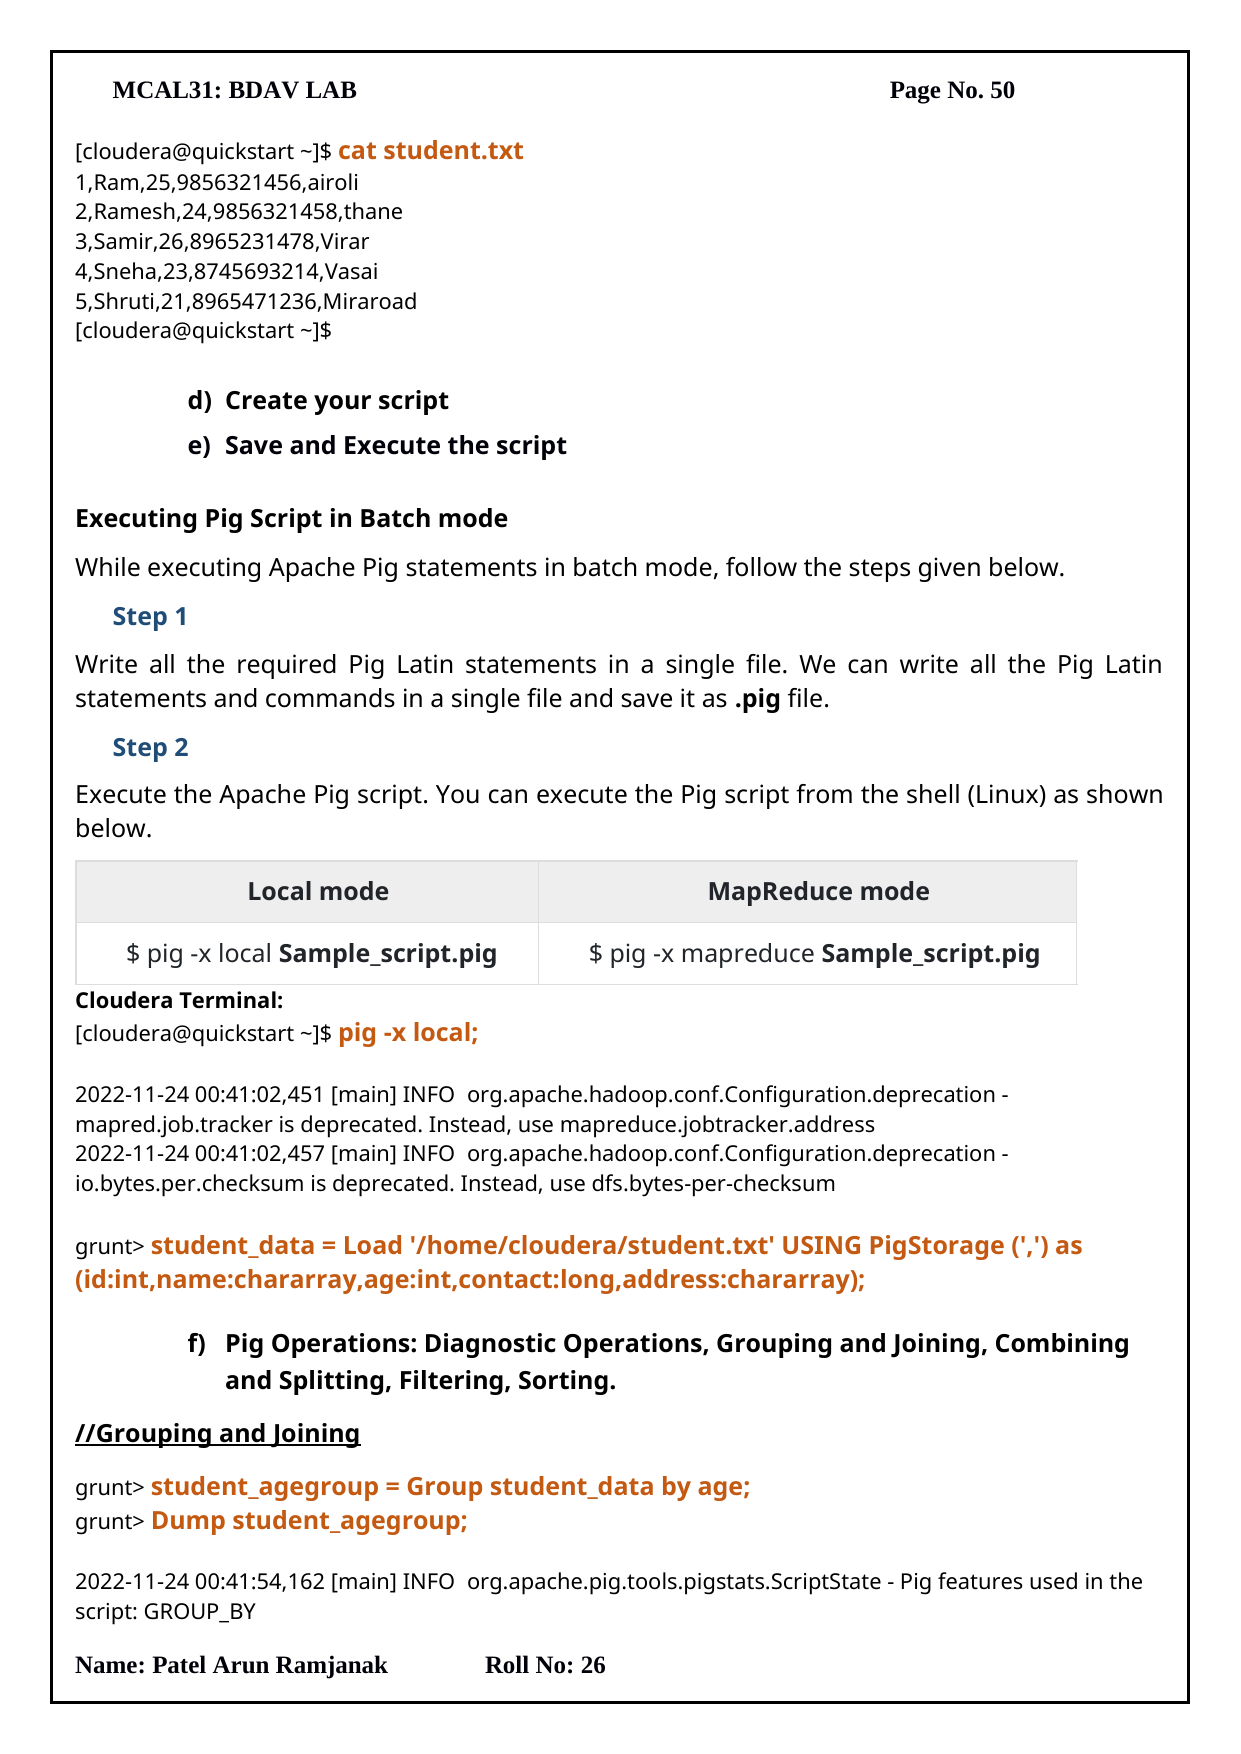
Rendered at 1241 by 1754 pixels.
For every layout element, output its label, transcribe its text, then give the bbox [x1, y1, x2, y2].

subtitle Create your script [187, 383, 1165, 417]
text [cloudera@quickstart ~]$ [75, 316, 1165, 345]
list Pig Operations: Diagnostic Operations, Grouping and Joining, Combining and Splitting, Filtering, Sorting. [187, 1326, 1165, 1396]
table_header Local mode [77, 862, 538, 922]
text 4,Sneha,23,8745693214,Vasai [75, 256, 1165, 286]
text //Grouping and Joining [75, 1415, 1165, 1449]
list Save and Execute the script [187, 428, 1150, 462]
text 1,Ram,25,9856321456,airoli [75, 167, 1165, 196]
text grunt> Dump student_agegroup; [75, 1502, 1165, 1537]
text Execute the Apache Pig script. You can execute the Pig script from the shell (Linux) as shown below. [75, 777, 1165, 845]
text 2022-11-24 00:41:54,162 [main] INFO org.apache.pig.tools.pigstats.ScriptState - Pig features used in the script: GROUP_BY [75, 1566, 1165, 1626]
subtitle Step 1 [112, 599, 1150, 633]
text 2022-11-24 00:41:02,451 [main] INFO org.apache.hadoop.conf.Configuration.deprecation - mapred.job.tracker is deprecated. Instead, use mapreduce.jobtracker.address [75, 1079, 1165, 1138]
text Write all the required Pig Latin statements in a single file. We can write all the Pig Latin statements and commands in a single file and save it as .pig file. [75, 646, 1165, 714]
subtitle Step 2 [112, 729, 1150, 763]
text grunt> student_data = Load '/home/cloudera/student.txt' USING PigStorage (',') as (id:int,name:chararray,age:int,contact:long,address:chararray); [75, 1228, 1165, 1296]
table_cell $ pig -x mapreduce Sample_script.pig [539, 923, 1076, 983]
text 3,Samir,26,8965231478,Virar [75, 226, 1165, 256]
text Cloudera Terminal: [75, 985, 1165, 1015]
text 2,Ramesh,24,9856321458,thane [75, 196, 1165, 226]
text [cloudera@quickstart ~]$ cat student.txt [75, 132, 1165, 167]
subtitle Executing Pig Script in Batch mode [75, 500, 1165, 534]
text 5,Shruti,21,8965471236,Miraroad [75, 286, 1165, 316]
text 2022-11-24 00:41:02,457 [main] INFO org.apache.hadoop.conf.Configuration.deprecation - io.bytes.per.checksum is deprecated. Instead, use dfs.bytes-per-checksum [75, 1138, 1165, 1198]
text grunt> student_agegroup = Group student_data by age; [75, 1468, 1165, 1502]
text [cloudera@quickstart ~]$ pig -x local; [75, 1015, 1165, 1049]
table_cell $ pig -x local Sample_script.pig [77, 923, 538, 983]
table_header MapReduce mode [539, 862, 1076, 922]
text While executing Apache Pig statements in batch mode, follow the steps given below. [75, 550, 1165, 584]
